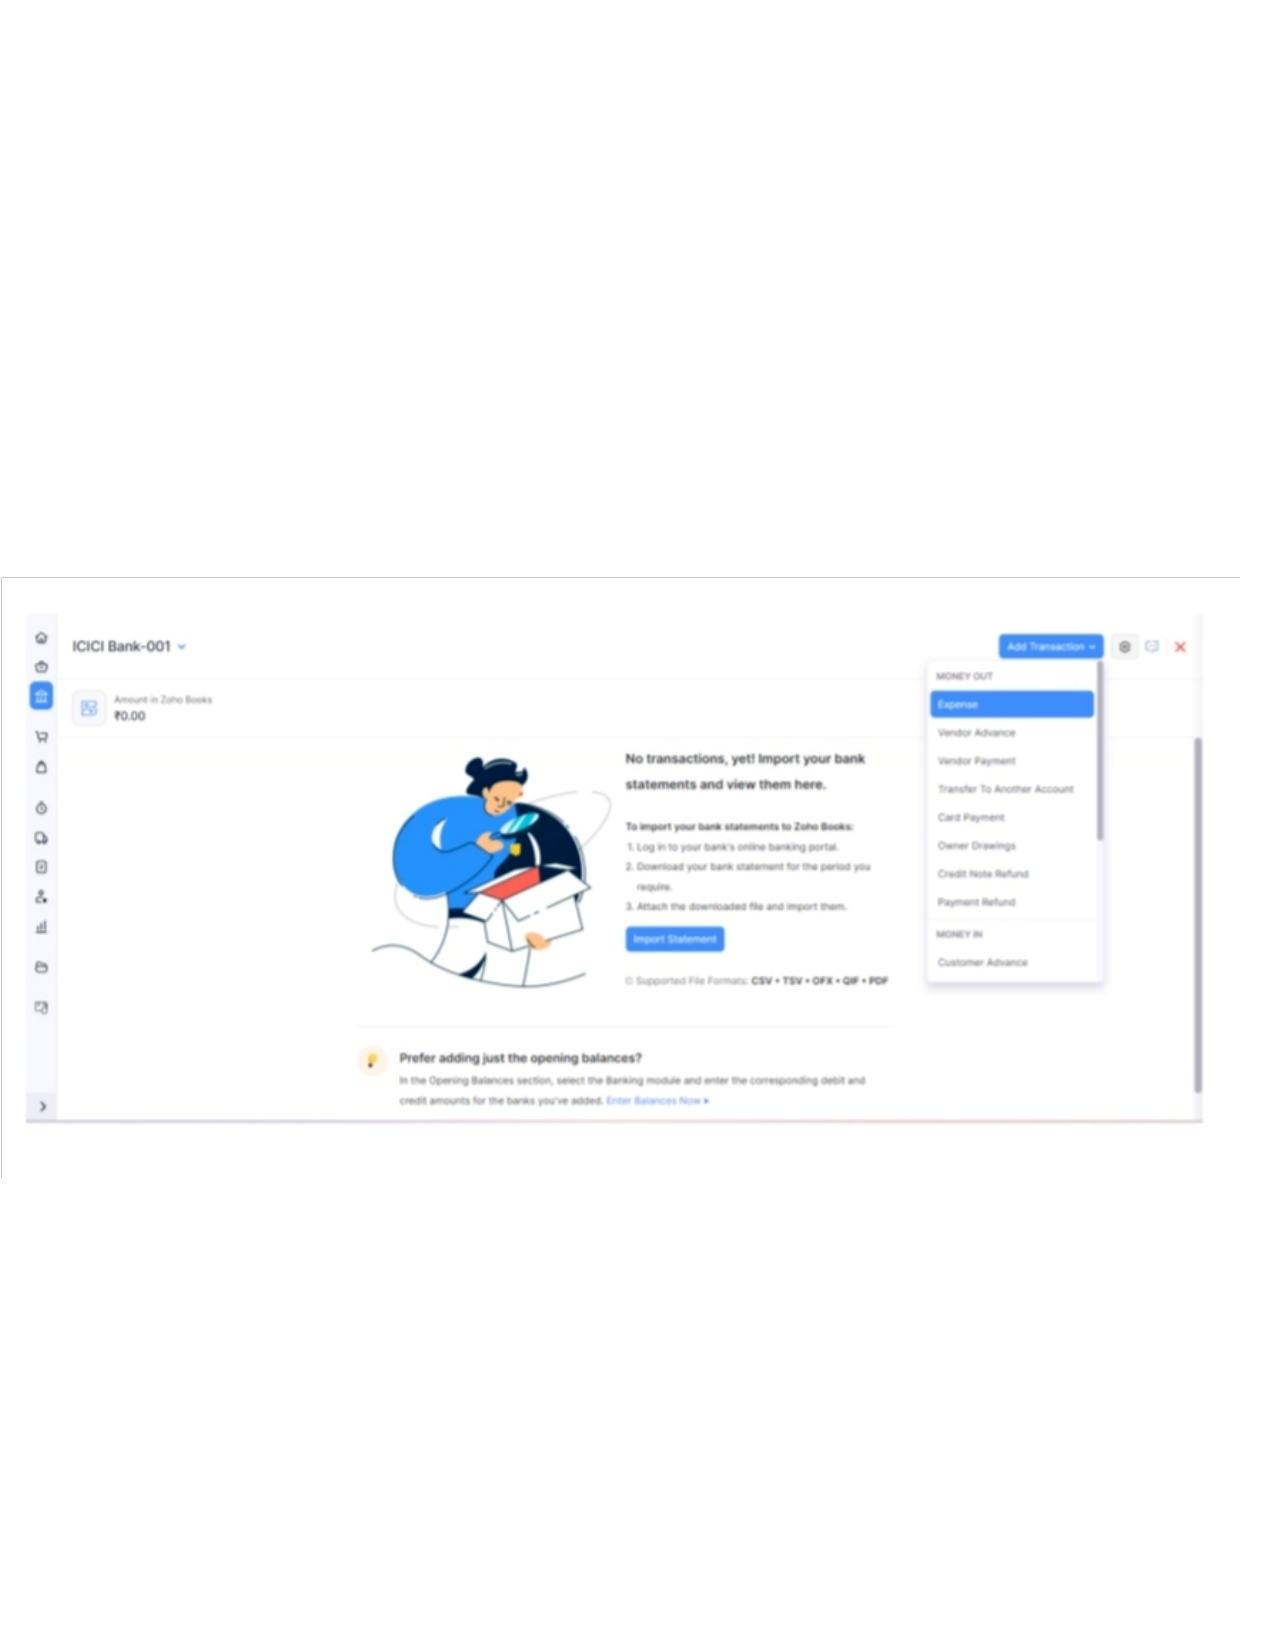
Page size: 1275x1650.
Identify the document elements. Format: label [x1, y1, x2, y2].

picture [0, 576, 1240, 1178]
